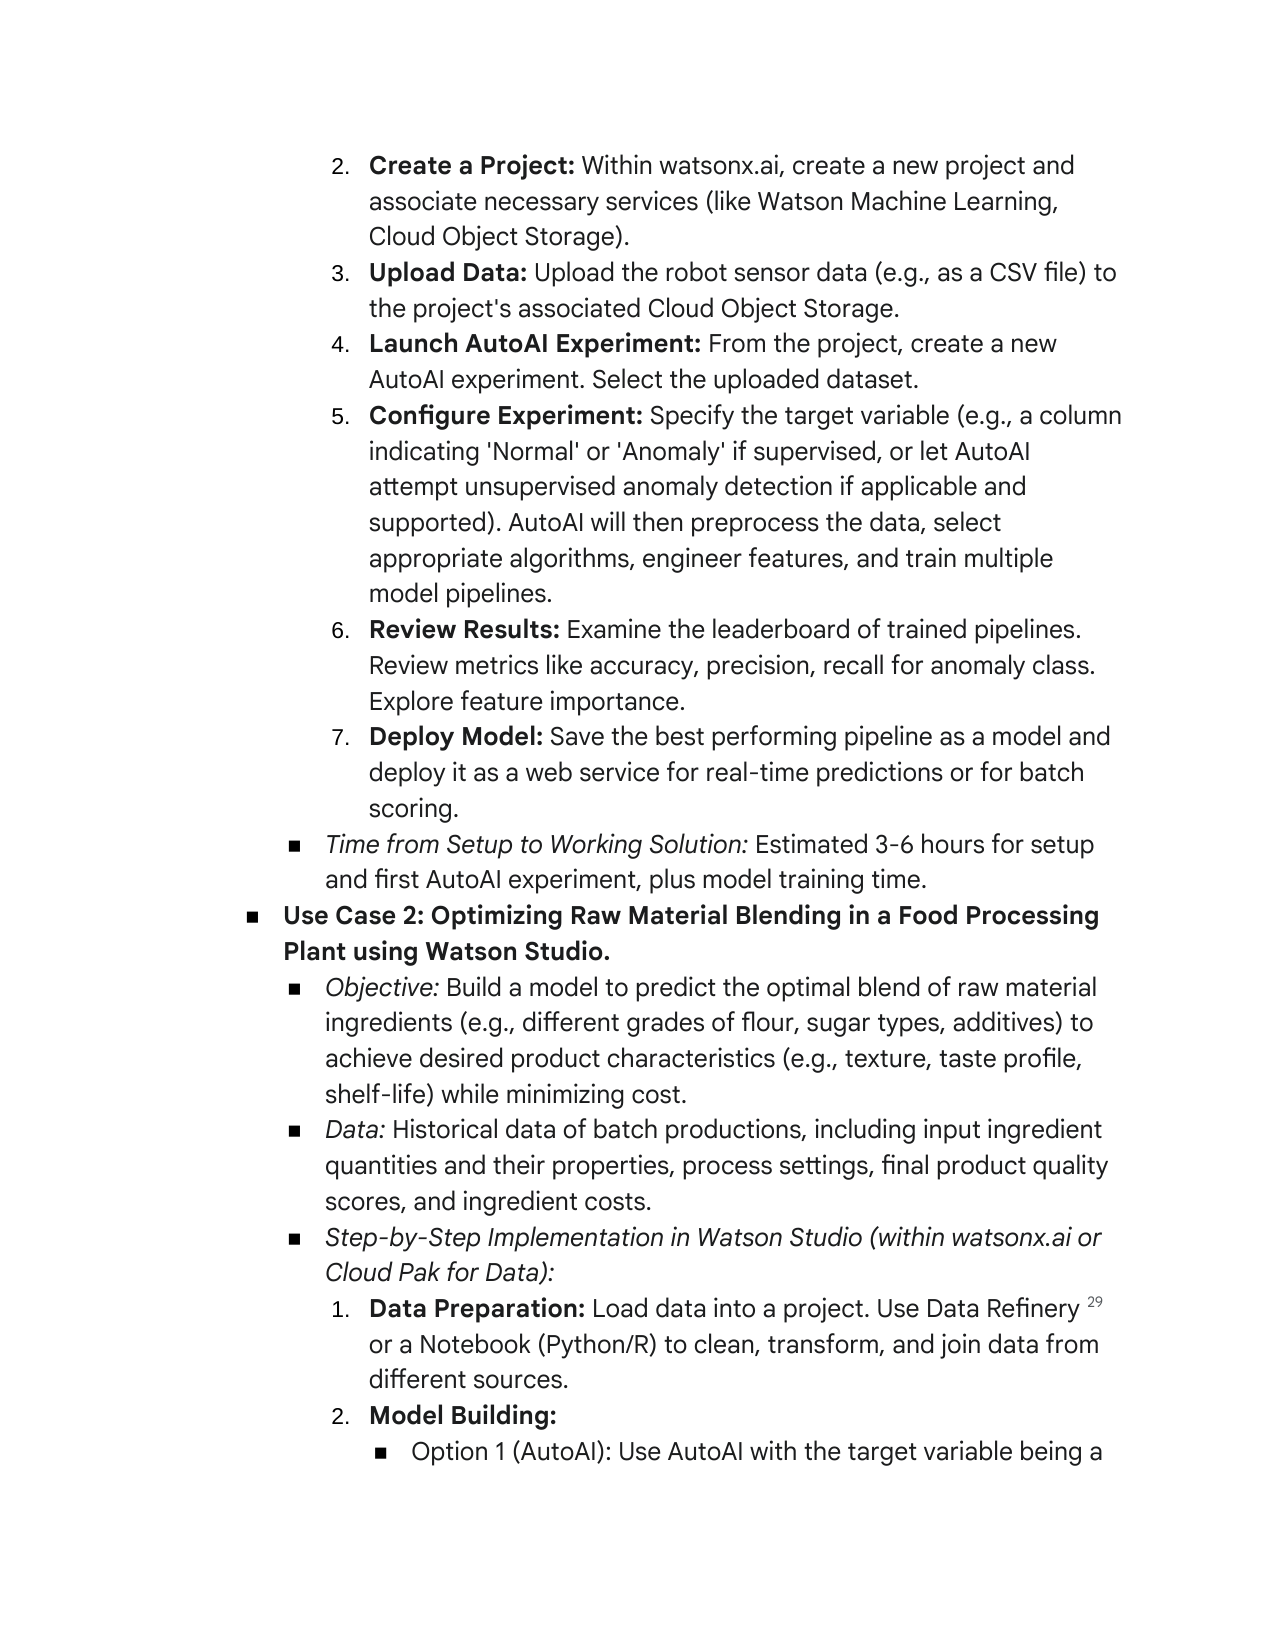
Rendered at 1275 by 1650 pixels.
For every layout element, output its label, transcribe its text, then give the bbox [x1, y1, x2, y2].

list Objective: Build a model to predict the optimal blend of raw material ingredients (e.g., different grades of flour, sugar types, additives) to achieve desired product characteristics (e.g., texture, taste profile, shelf-life) while minimizing cost. [287, 972, 1125, 1110]
list Use Case 2: Optimizing Raw Material Blending in a Food Processing Plant using Watson Studio. [245, 900, 1125, 967]
list Upload Data: Upload the robot sensor data (e.g., as a CSV file) to the project's associated Cloud Object Storage. [331, 257, 1125, 324]
list Step-by-Step Implementation in Watson Studio (within watsonx.ai or Cloud Pak for Data): [287, 1222, 1125, 1289]
list Data: Historical data of batch productions, including input ingredient quantities and their properties, process settings, final product quality scores, and ingredient costs. [287, 1115, 1125, 1217]
list Create a Project: Within watsonx.ai, create a new project and associate necessary services (like Watson Machine Learning, Cloud Object Storage). [331, 150, 1125, 253]
list Model Building: [331, 1401, 1125, 1432]
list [373, 1436, 1125, 1468]
list Time from Setup to Working Solution: Estimated 3-6 hours for setup and first AutoAI experiment, plus model training time. [287, 829, 1125, 896]
list Deploy Model: Save the best performing pipeline as a model and deploy it as a web service for real-time predictions or for batch scoring. [331, 722, 1125, 824]
list Configure Experiment: Specify the target variable (e.g., a column indicating 'Normal' or 'Anomaly' if supervised, or let AutoAI attempt unsupervised anomaly detection if applicable and supported). AutoAI will then preprocess the data, select appropriate algorithms, engineer features, and train multiple model pipelines. [331, 400, 1125, 610]
list Review Results: Examine the leaderboard of trained pipelines. Review metrics like accuracy, precision, recall for anomaly class. Explore feature importance. [331, 614, 1125, 717]
list Launch AutoAI Experiment: From the project, create a new AutoAI experiment. Select the uploaded dataset. [331, 329, 1125, 396]
list Data Preparation: Load data into a project. Use Data Refinery 29 or a Notebook (Python/R) to clean, transform, and join data from different sources. [331, 1293, 1125, 1396]
